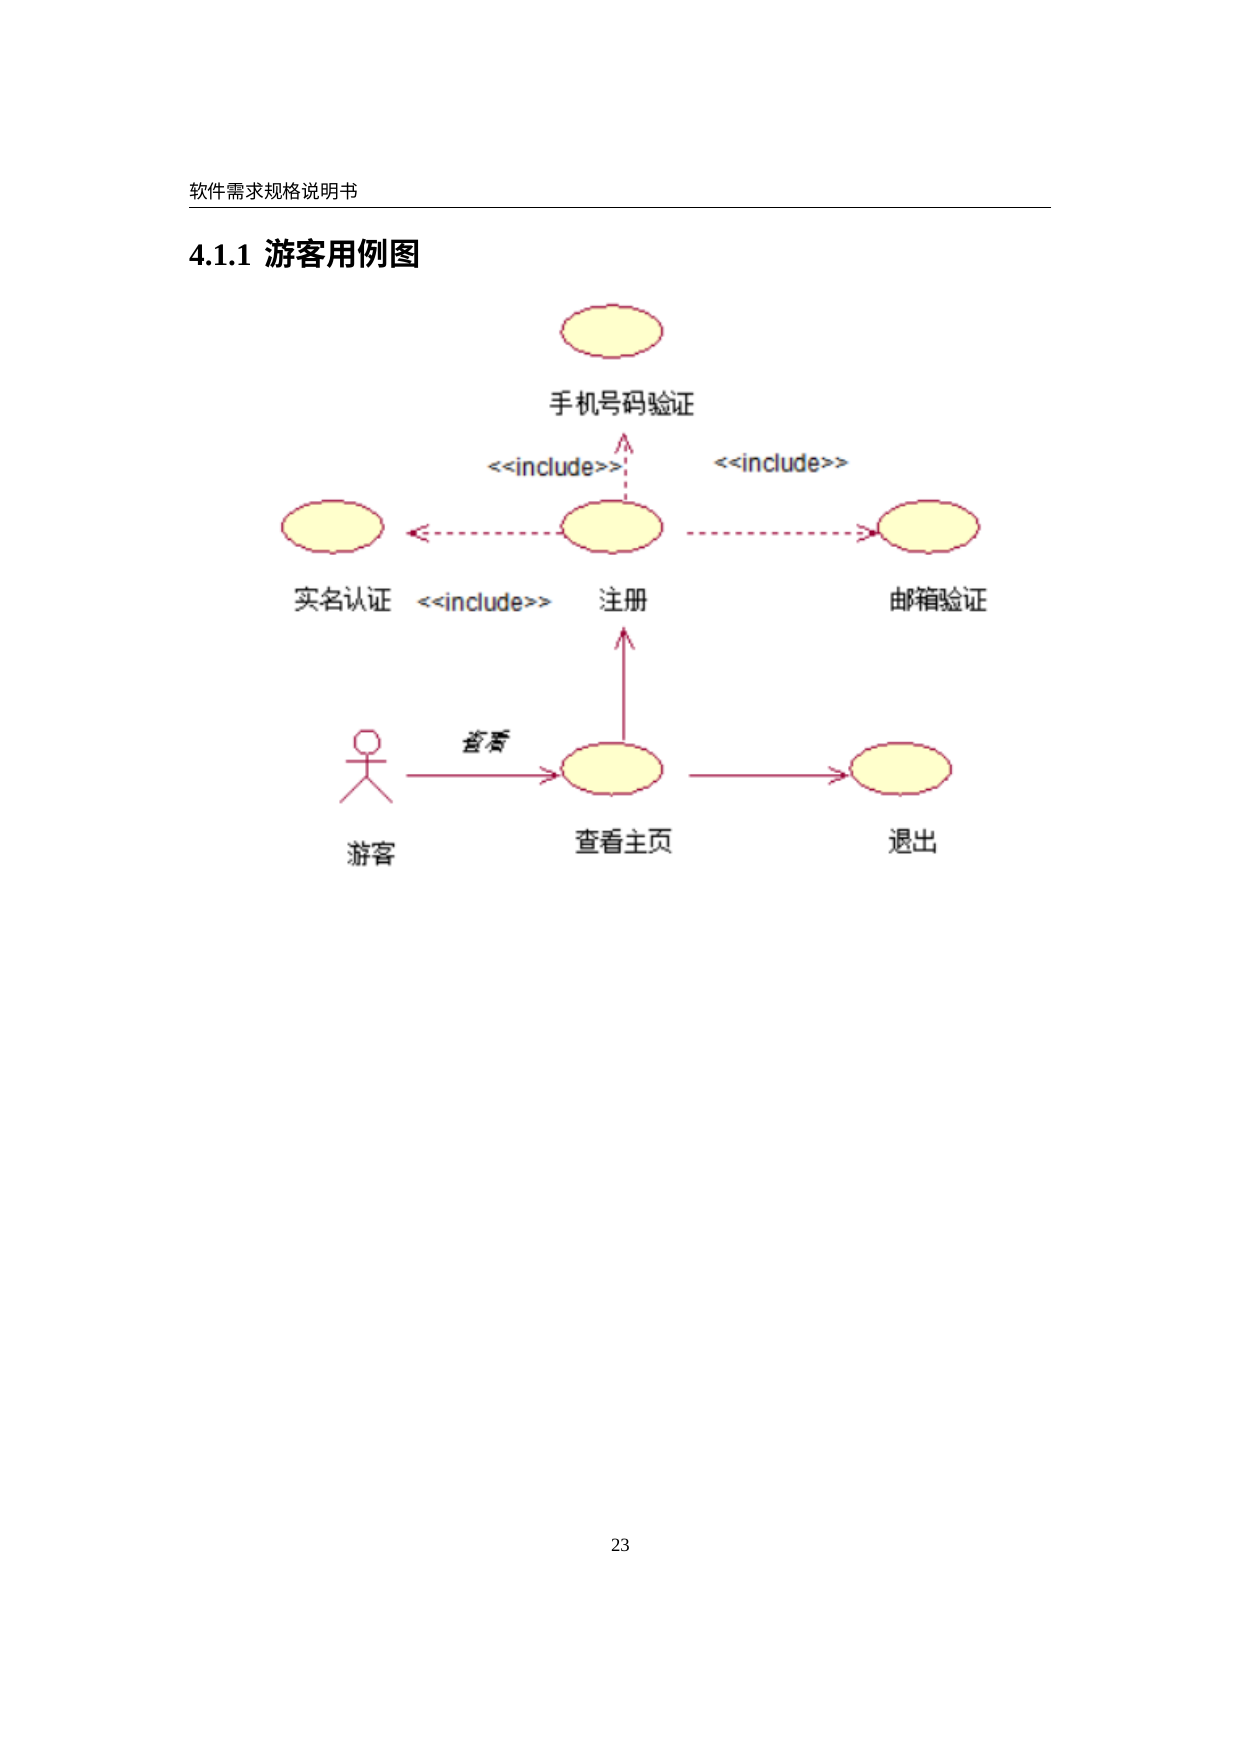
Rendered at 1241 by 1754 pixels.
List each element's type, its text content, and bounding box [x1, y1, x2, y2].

subtitle 游客用例图 [189, 229, 1051, 275]
picture [238, 274, 1040, 928]
